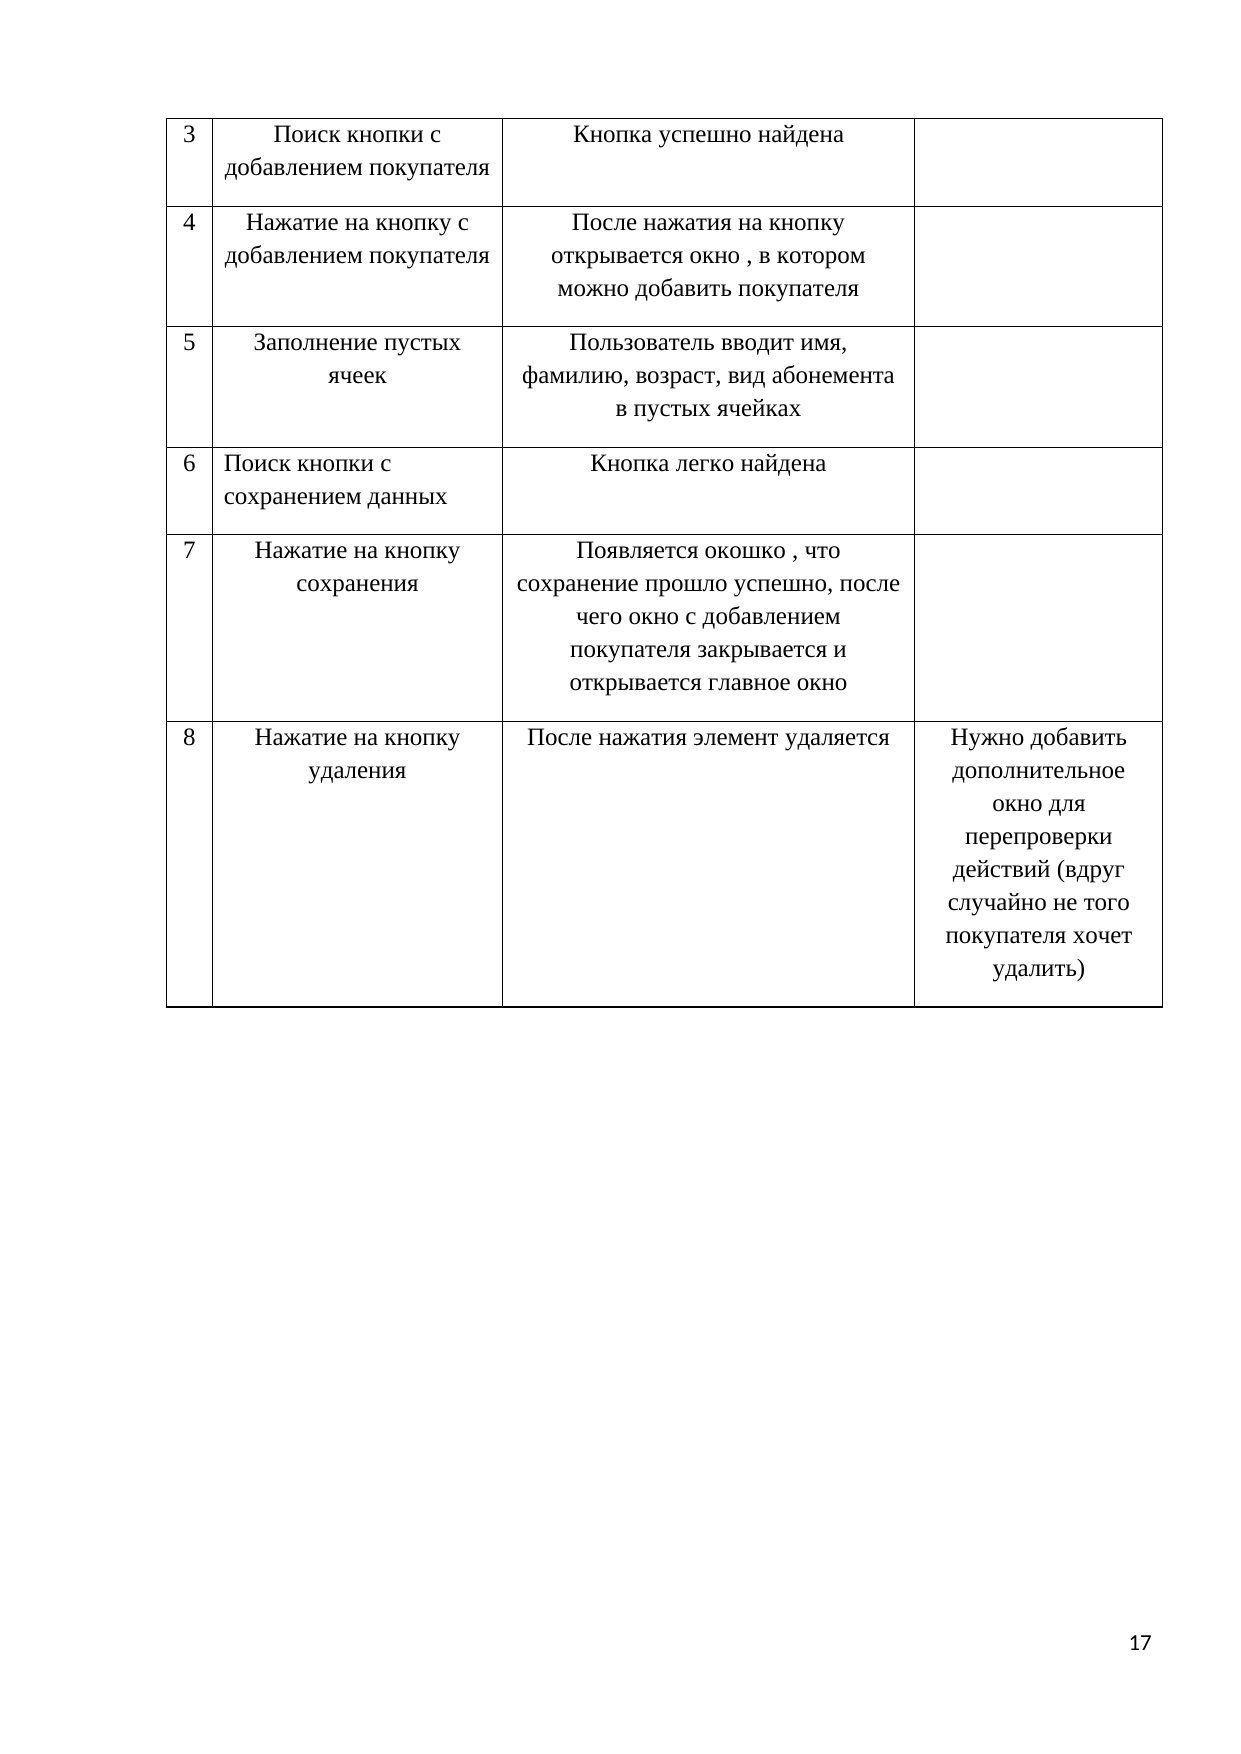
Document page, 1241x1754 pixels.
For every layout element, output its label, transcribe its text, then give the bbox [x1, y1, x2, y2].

table_cell [915, 207, 1162, 326]
table_cell [915, 535, 1162, 721]
table_cell 4 [167, 207, 212, 326]
table_cell Нажатие на кнопку сохранения [213, 535, 502, 721]
table_cell Появляется окошко , что сохранение прошло успешно, после чего окно с добавлением покупателя закрывается и открывается главное окно [503, 535, 914, 721]
table_cell Нажатие на кнопку с добавлением покупателя [213, 207, 502, 326]
table_cell [915, 327, 1162, 447]
table_cell 5 [167, 327, 212, 447]
table_cell Кнопка успешно найдена [503, 119, 914, 206]
table_cell 6 [167, 448, 212, 534]
table_cell Кнопка легко найдена [503, 448, 914, 534]
table_cell Поиск кнопки с добавлением покупателя [213, 119, 502, 206]
table_cell Нажатие на кнопку удаления [213, 722, 502, 1006]
table_cell Заполнение пустых ячеек [213, 327, 502, 447]
table_cell Нужно добавить дополнительное окно для перепроверки действий (вдруг случайно не того покупателя хочет удалить) [915, 722, 1162, 1006]
table_cell [915, 119, 1162, 206]
table_cell Поиск кнопки с сохранением данных [213, 448, 502, 534]
table_cell 8 [167, 722, 212, 1006]
table_cell Пользователь вводит имя, фамилию, возраст, вид абонемента в пустых ячейках [503, 327, 914, 447]
table_cell После нажатия элемент удаляется [503, 722, 914, 1006]
table_cell 3 [167, 119, 212, 206]
table_cell 7 [167, 535, 212, 721]
table_cell После нажатия на кнопку открывается окно , в котором можно добавить покупателя [503, 207, 914, 326]
table_cell [915, 448, 1162, 534]
